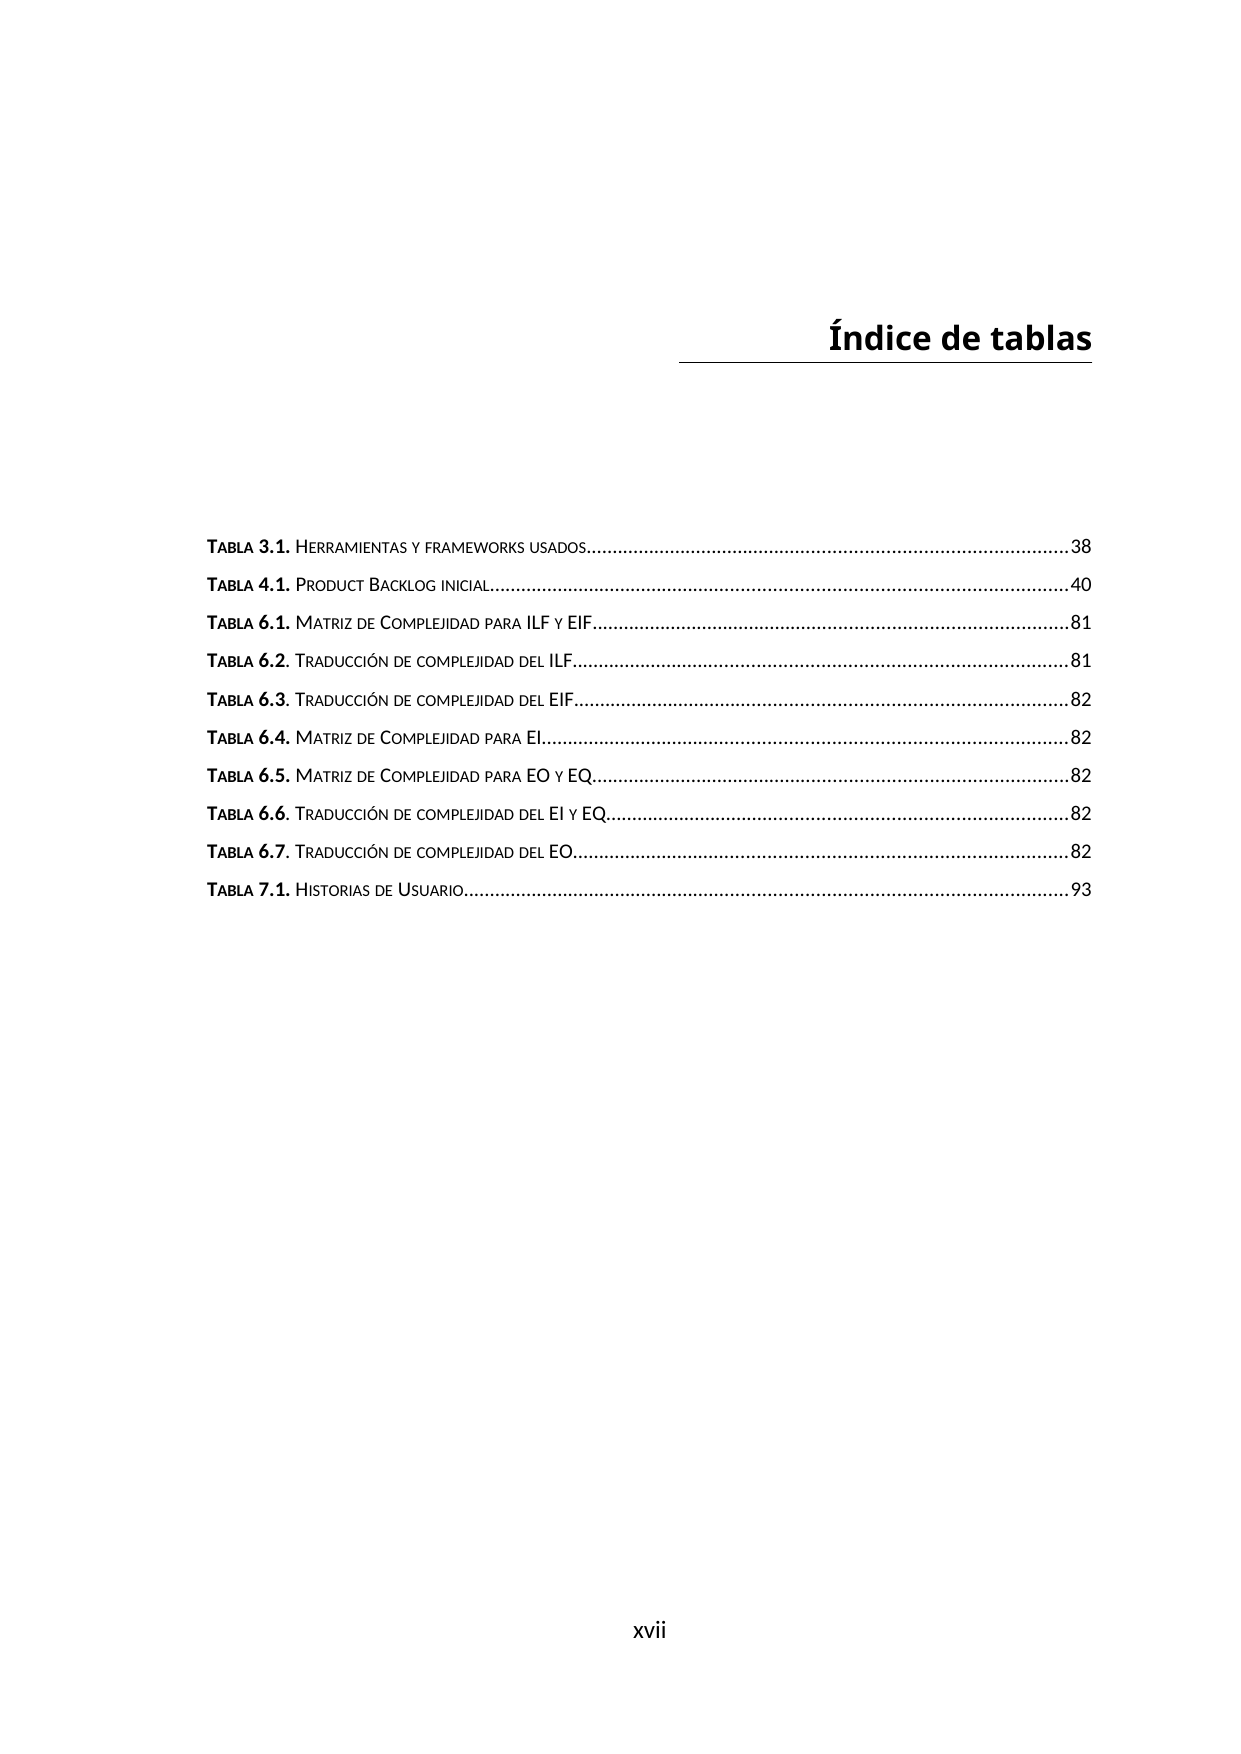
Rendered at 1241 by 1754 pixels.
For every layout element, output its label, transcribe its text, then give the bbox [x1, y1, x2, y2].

text Tabla 6.5. Matriz de Complejidad para EO y EQ 82 [207, 762, 1092, 787]
text Tabla 6.1. Matriz de Complejidad para ILF y EIF 81 [207, 609, 1092, 635]
text Tabla 6.7. Traducción de complejidad del EO 82 [207, 838, 1092, 864]
text Tabla 6.2. Traducción de complejidad del ILF 81 [207, 648, 1092, 673]
subtitle Índice de tablas [679, 314, 1092, 362]
text Tabla 7.1. Historias de Usuario 93 [207, 876, 1092, 902]
text Tabla 6.6. Traducción de complejidad del EI y EQ 82 [207, 800, 1092, 826]
text Tabla 6.3. Traducción de complejidad del EIF 82 [207, 686, 1092, 711]
text Tabla 3.1. Herramientas y frameworks usados. 38 [207, 533, 1092, 559]
text Tabla 6.4. Matriz de Complejidad para EI 82 [207, 724, 1092, 749]
text Tabla 4.1. Product Backlog inicial 40 [207, 571, 1092, 597]
